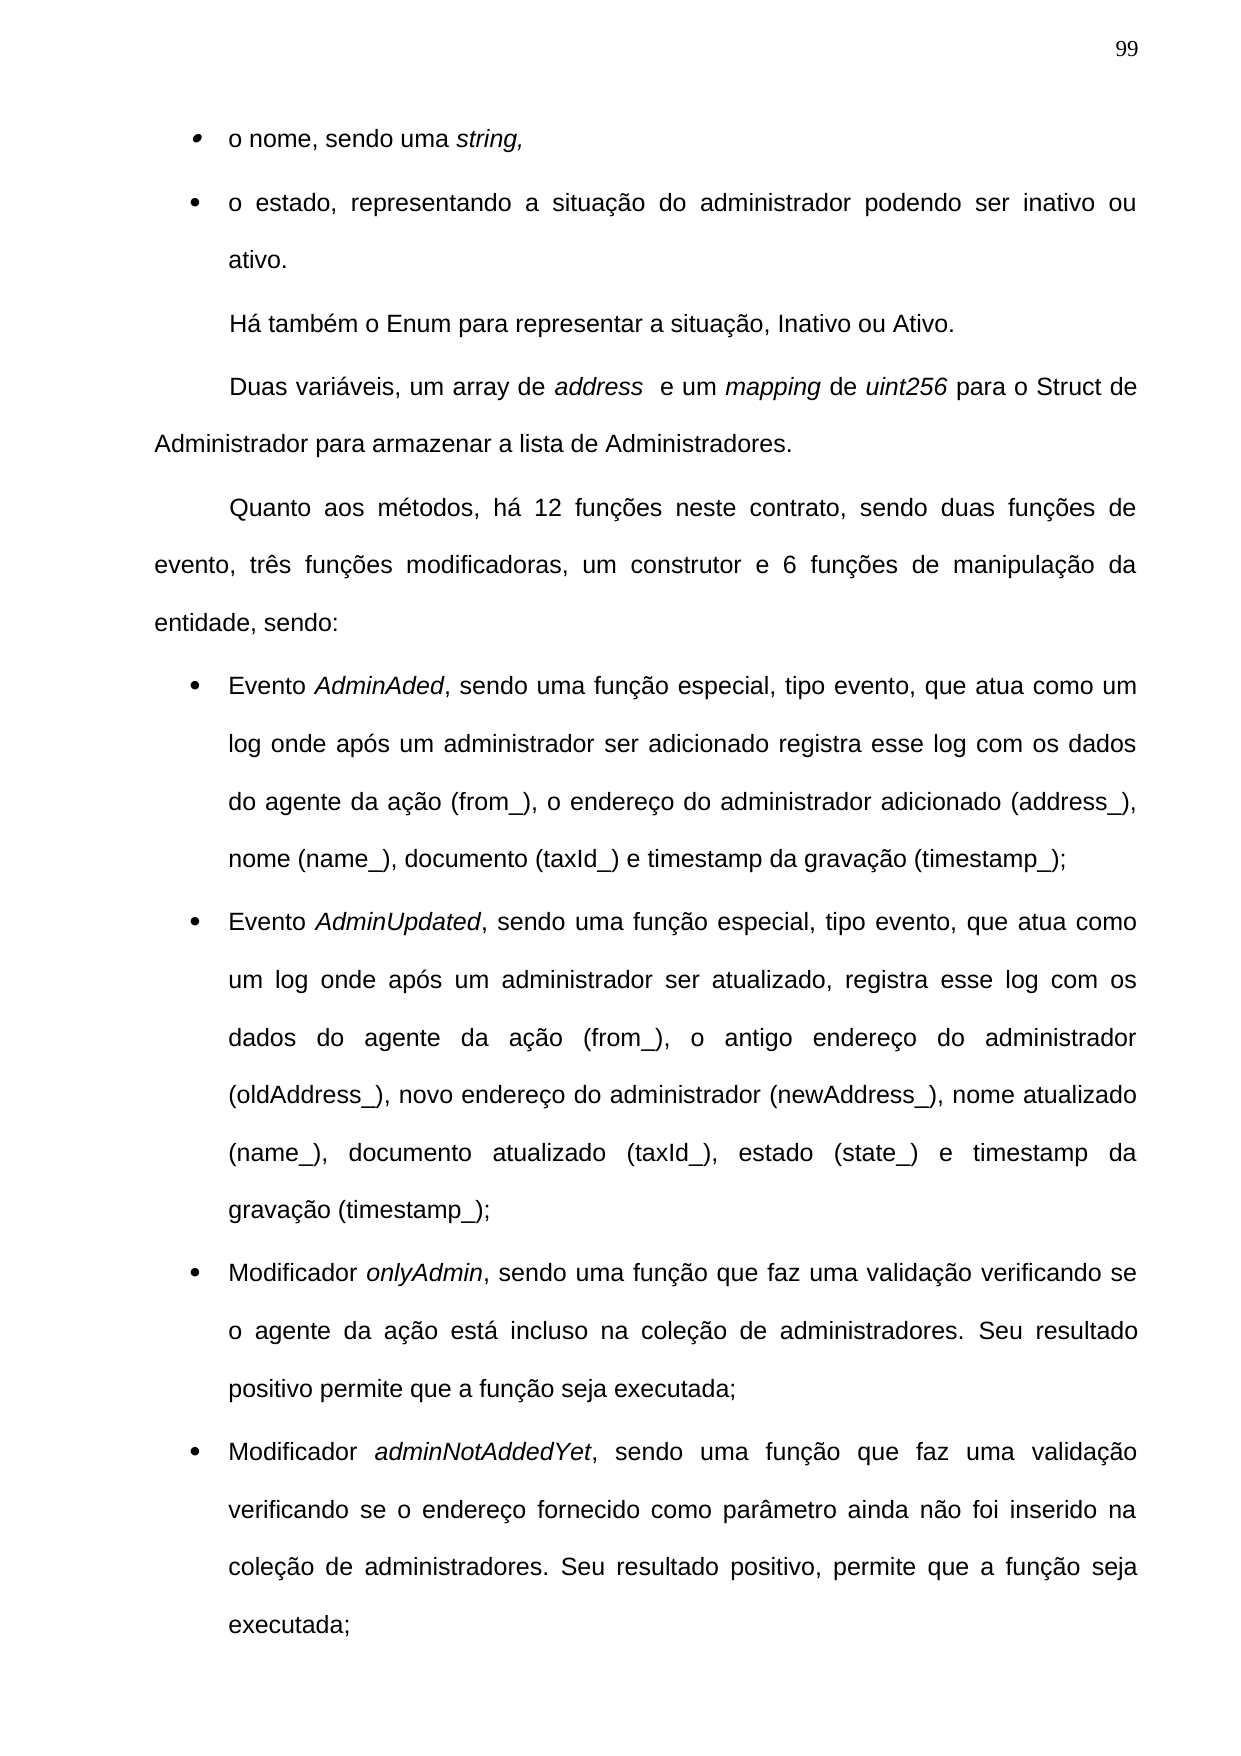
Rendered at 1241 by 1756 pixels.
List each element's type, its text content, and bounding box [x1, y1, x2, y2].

list Evento AdminUpdated, sendo uma função especial, tipo evento, que atua como um log onde após um administrador ser atualizado, registra esse log com os dados do agente da ação (from_), o antigo endereço do administrador (oldAddress_), novo endereço do administrador (newAddress_), nome atualizado (name_), documento atualizado (taxId_), estado (state_) e timestamp da gravação (timestamp_); [191, 907, 1138, 1224]
text Duas variáveis, um array de address e um mapping de uint256 para o Struct de Administrador para armazenar a lista de Administradores. [154, 372, 1138, 458]
text Há também o Enum para representar a situação, Inativo ou Ativo. [154, 308, 1138, 337]
text Quanto aos métodos, há 12 funções neste contrato, sendo duas funções de evento, três funções modificadoras, um construtor e 6 funções de manipulação da entidade, sendo: [154, 493, 1138, 637]
list o nome, sendo uma string, [191, 124, 1138, 153]
list Evento AdminAded, sendo uma função especial, tipo evento, que atua como um log onde após um administrador ser adicionado registra esse log com os dados do agente da ação (from_), o endereço do administrador adicionado (address_), nome (name_), documento (taxId_) e timestamp da gravação (timestamp_); [191, 671, 1138, 873]
list Modificador adminNotAddedYet, sendo uma função que faz uma validação verificando se o endereço fornecido como parâmetro ainda não foi inserido na coleção de administradores. Seu resultado positivo, permite que a função seja executada; [191, 1437, 1138, 1638]
list o estado, representando a situação do administrador podendo ser inativo ou ativo. [191, 187, 1138, 274]
list Modificador onlyAdmin, sendo uma função que faz uma validação verificando se o agente da ação está incluso na coleção de administradores. Seu resultado positivo permite que a função seja executada; [191, 1258, 1138, 1402]
